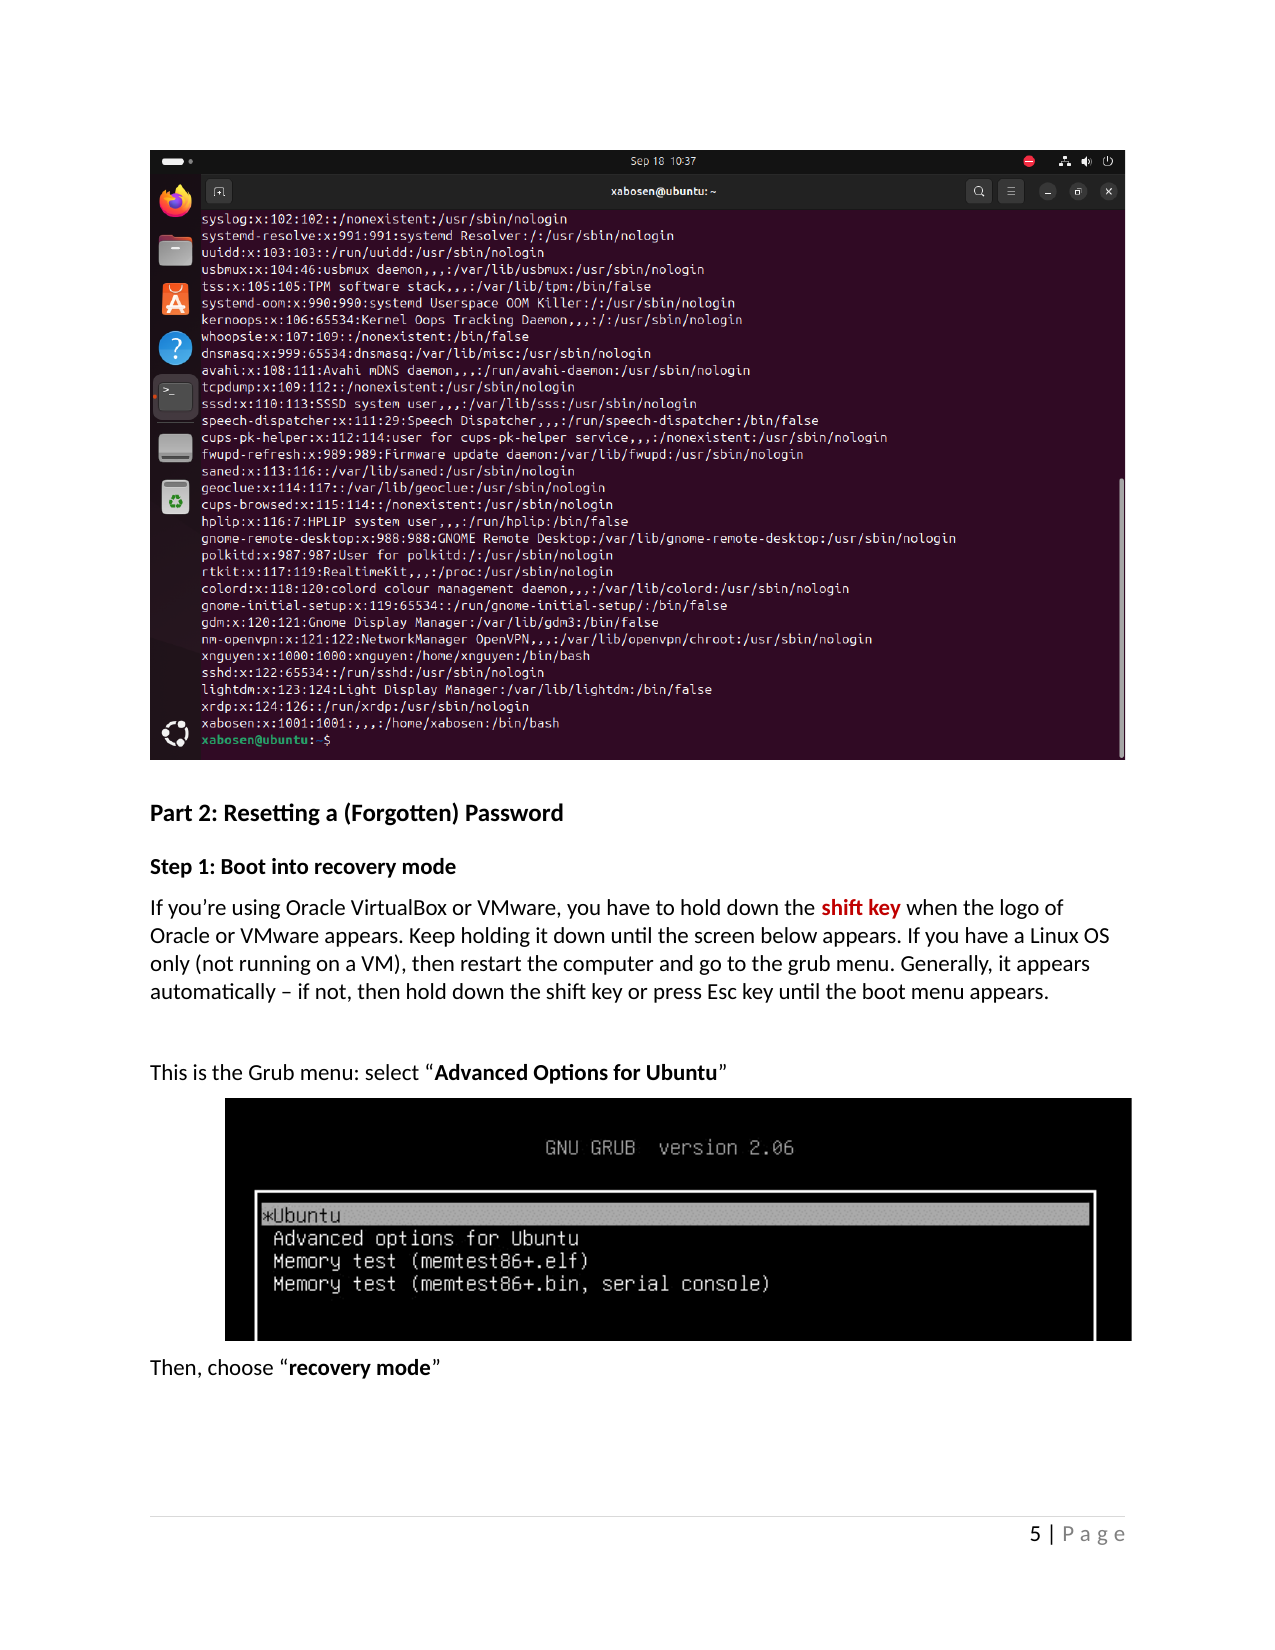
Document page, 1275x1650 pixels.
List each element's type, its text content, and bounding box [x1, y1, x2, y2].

text This is the Grub menu: select “Advanced Options for Ubuntu” [150, 1058, 1125, 1086]
text Part 2: Resetting a (Forgotten) Password [150, 797, 1125, 827]
picture [150, 150, 1125, 760]
picture [225, 1098, 1132, 1341]
text Then, choose “recovery mode” [150, 1353, 1125, 1381]
text If you’re using Oracle VirtualBox or VMware, you have to hold down the shift key when the logo of Oracle or VMware appears. Keep holding it down until the screen below appears. If you have a Linux OS only (not running on a VM), then restart the computer and go to the grub menu. Generally, it appears automatically – if not, then hold down the shift key or press Esc key until the boot menu appears. [150, 893, 1125, 1005]
text Step 1: Boot into recovery mode [150, 852, 1125, 880]
